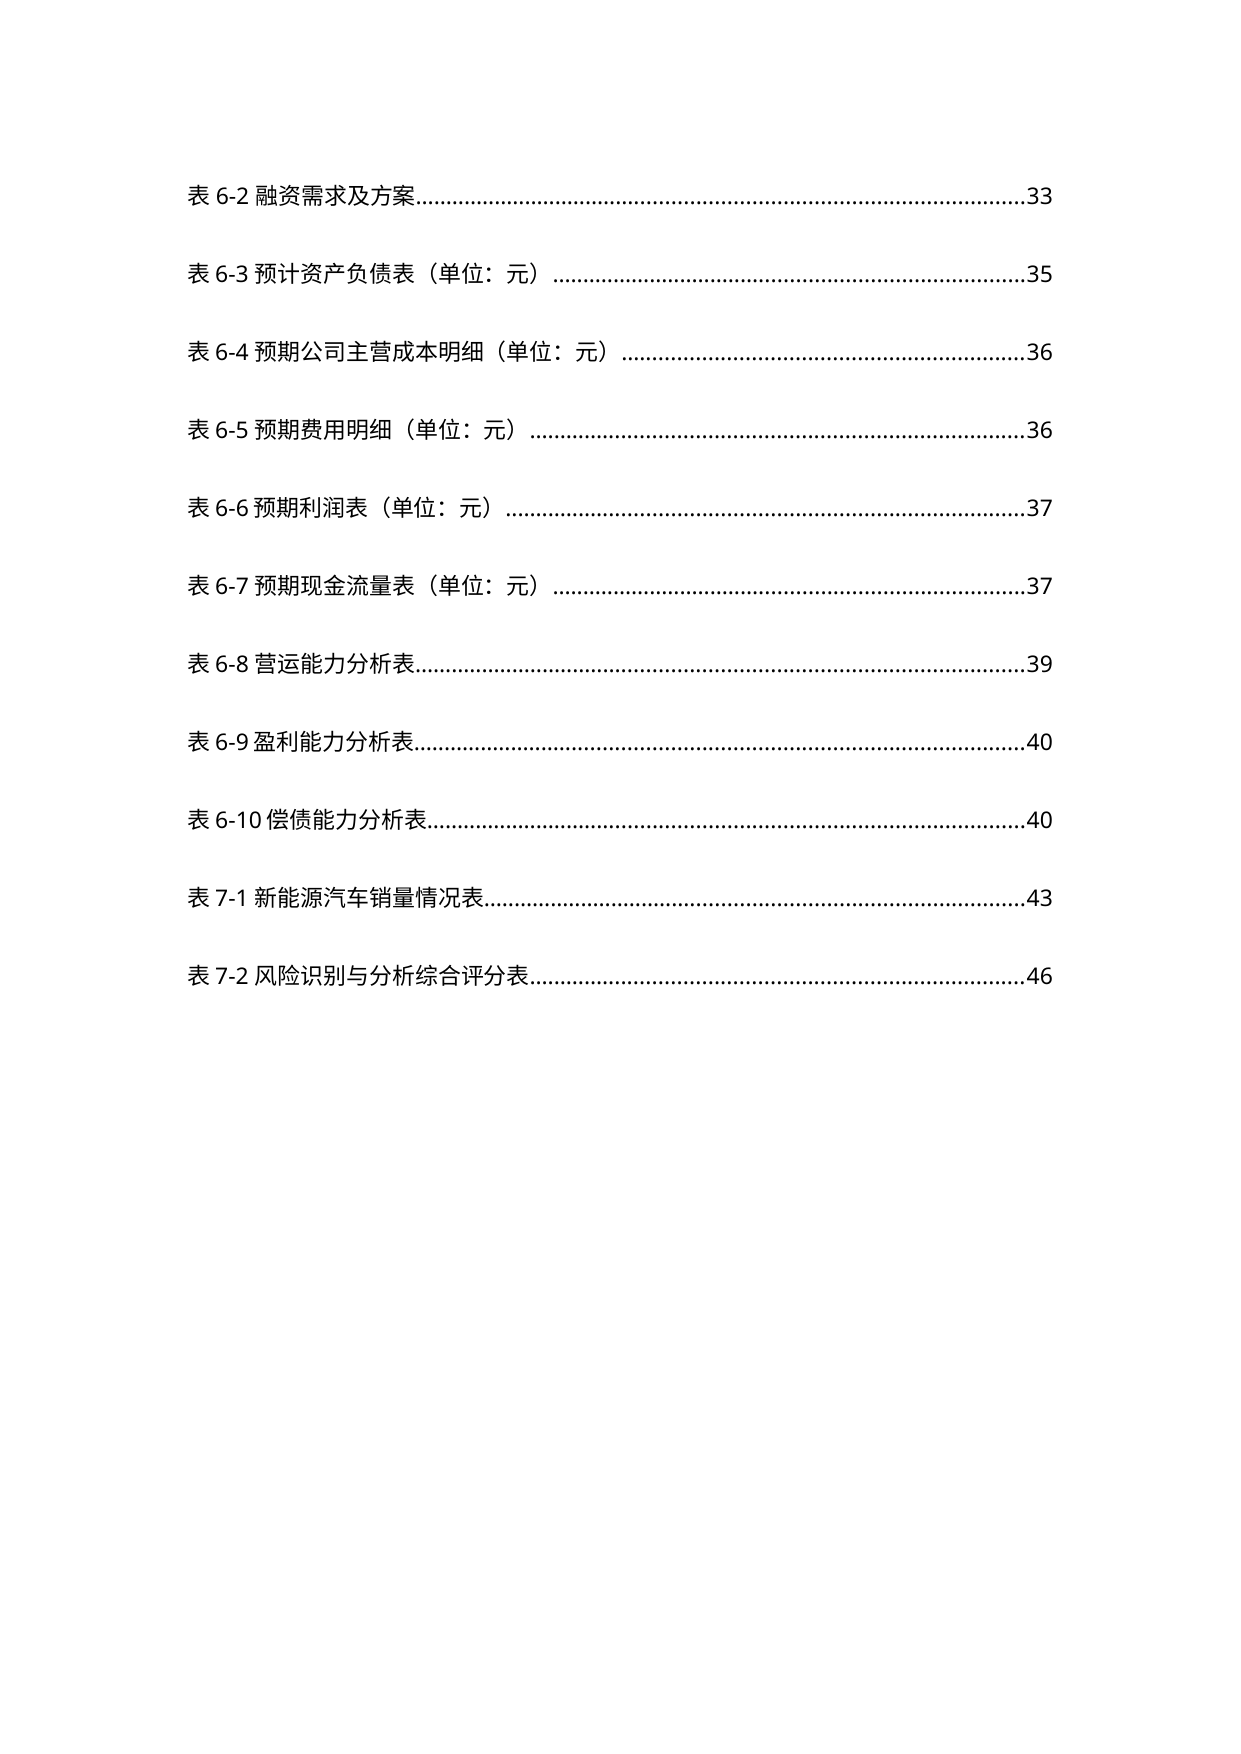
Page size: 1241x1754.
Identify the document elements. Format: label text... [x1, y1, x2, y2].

text 表 6-2 融资需求及方案 33 [187, 162, 1053, 227]
text 表6-6预期利润表（单位：元） 37 [187, 474, 1053, 539]
text 表7-1 新能源汽车销量情况表 43 [187, 864, 1053, 929]
text 表6-3 预计资产负债表（单位：元） 35 [187, 240, 1053, 305]
text 表7-2 风险识别与分析综合评分表 46 [187, 942, 1053, 1007]
text 表6-8 营运能力分析表 39 [187, 630, 1053, 695]
text 表6-5 预期费用明细（单位：元） 36 [187, 396, 1053, 461]
text 表6-9盈利能力分析表 40 [187, 708, 1053, 773]
text 表6-7 预期现金流量表（单位：元） 37 [187, 552, 1053, 617]
text 表6-10偿债能力分析表 40 [187, 786, 1053, 851]
text 表6-4 预期公司主营成本明细（单位：元） 36 [187, 318, 1053, 383]
